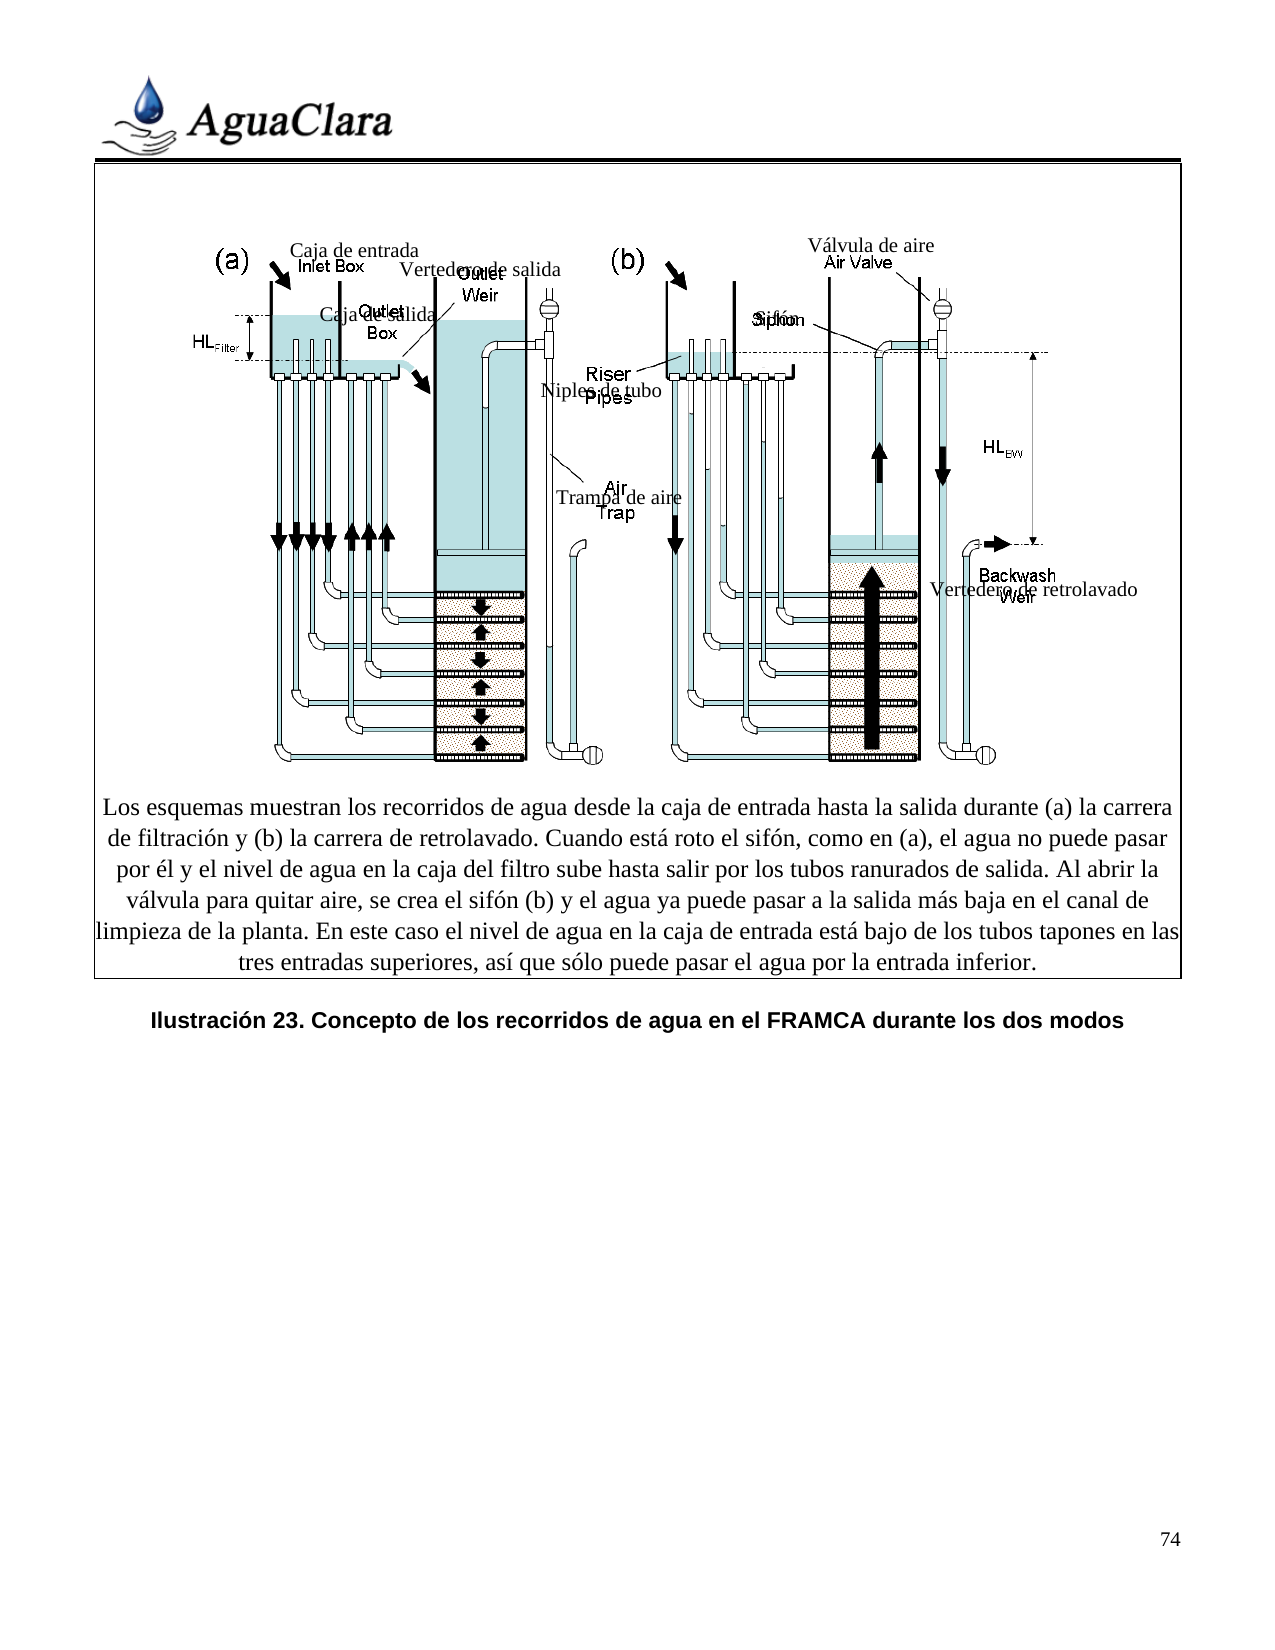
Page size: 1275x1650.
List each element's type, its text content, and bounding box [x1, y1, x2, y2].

picture [183, 235, 1076, 765]
picture [94, 75, 412, 158]
text Ilustración 23. Concepto de los recorridos de agua en el FRAMCA durante los dos modos [94, 1007, 1181, 1033]
text Los esquemas muestran los recorridos de agua desde la caja de entrada hasta la salida durante (a) la carrera de filtración y (b) la carrera de retrolavado. Cuando está roto el sifón, como en (a), el agua no puede pasar por él y el nivel de agua en la caja del filtro sube hasta salir por los tubos ranurados de salida. Al abrir la válvula para quitar aire, se crea el sifón (b) y el agua ya puede pasar a la salida más baja en el canal de limpieza de la planta. En este caso el nivel de agua en la caja de entrada está bajo de los tubos tapones en las tres entradas superiores, así que sólo puede pasar el agua por la entrada inferior. [95, 791, 1180, 978]
